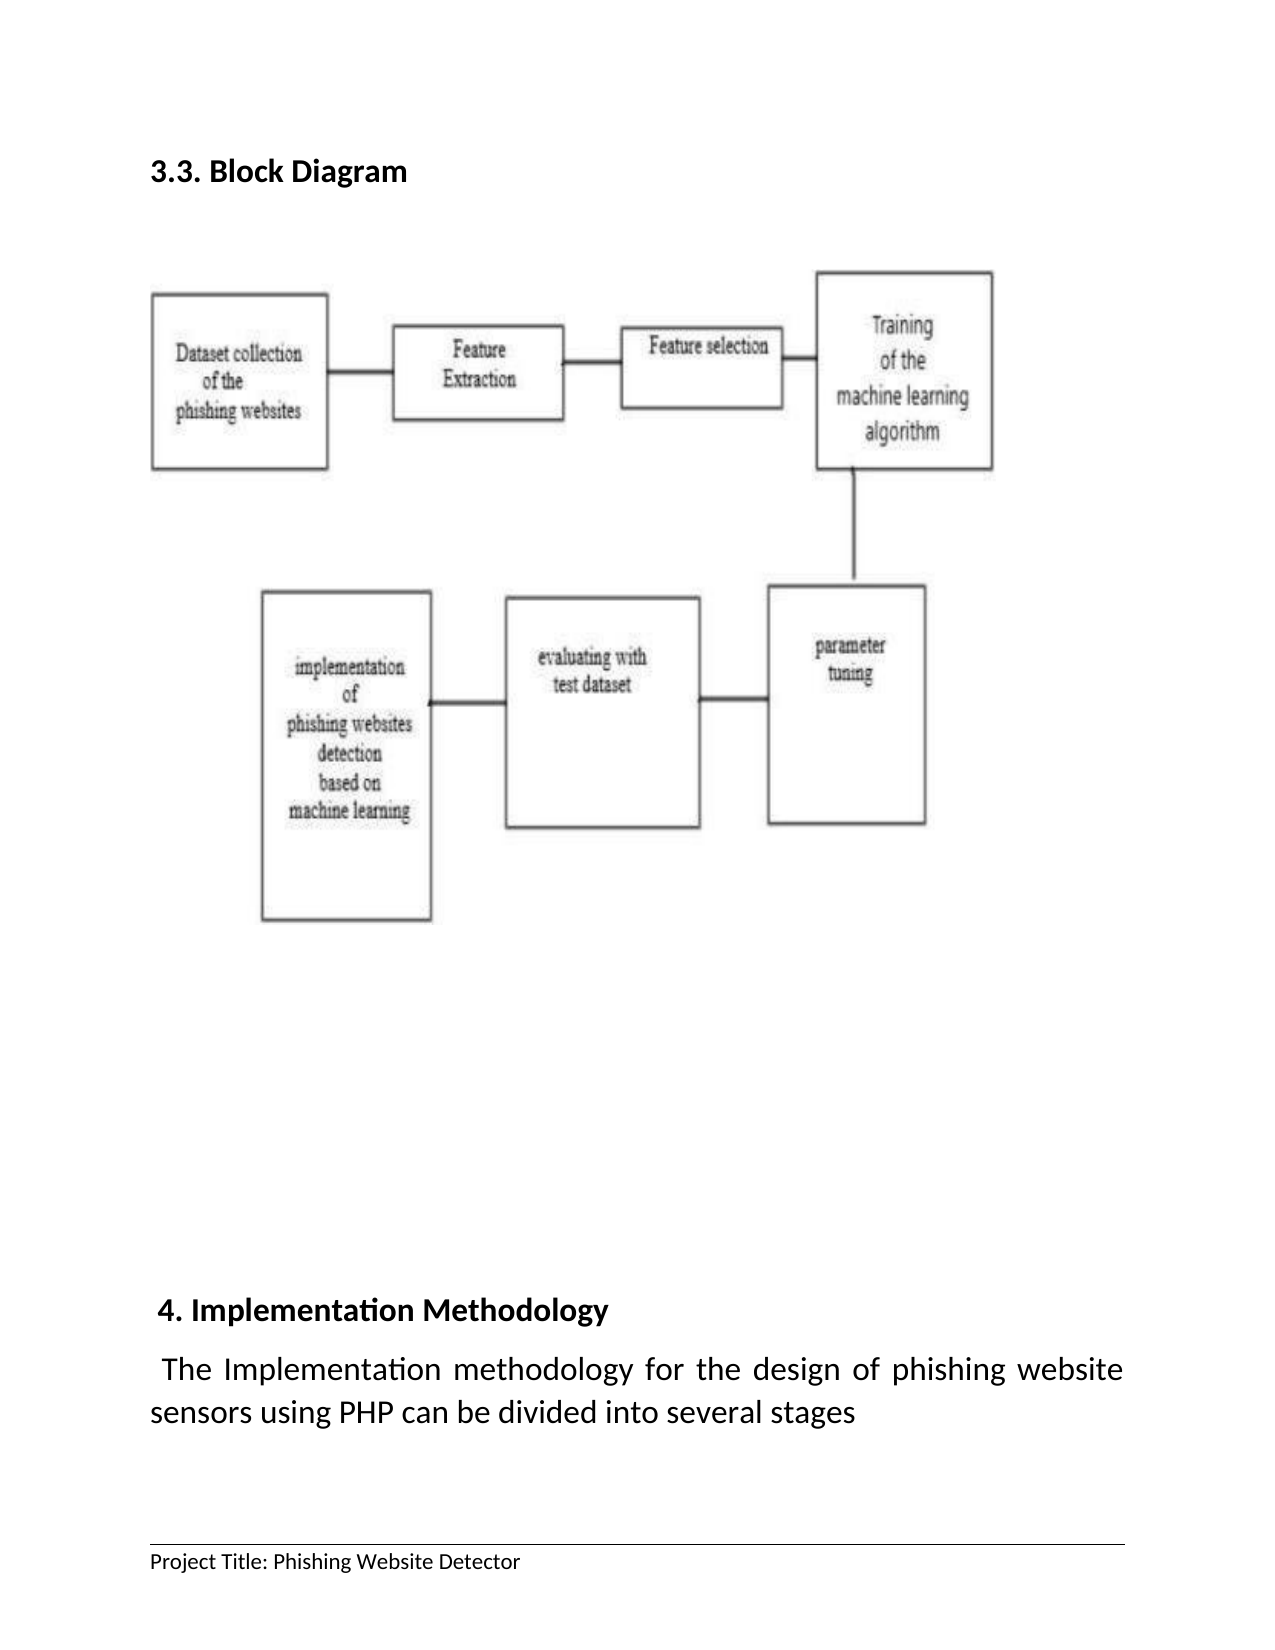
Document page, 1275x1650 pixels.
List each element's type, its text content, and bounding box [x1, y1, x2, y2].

picture [150, 269, 996, 925]
text 4. Implementation Methodology [150, 1289, 1125, 1329]
text The Implementation methodology for the design of phishing website sensors using PHP can be divided into several stages [150, 1348, 1125, 1432]
text 3.3. Block Diagram [150, 150, 1125, 191]
